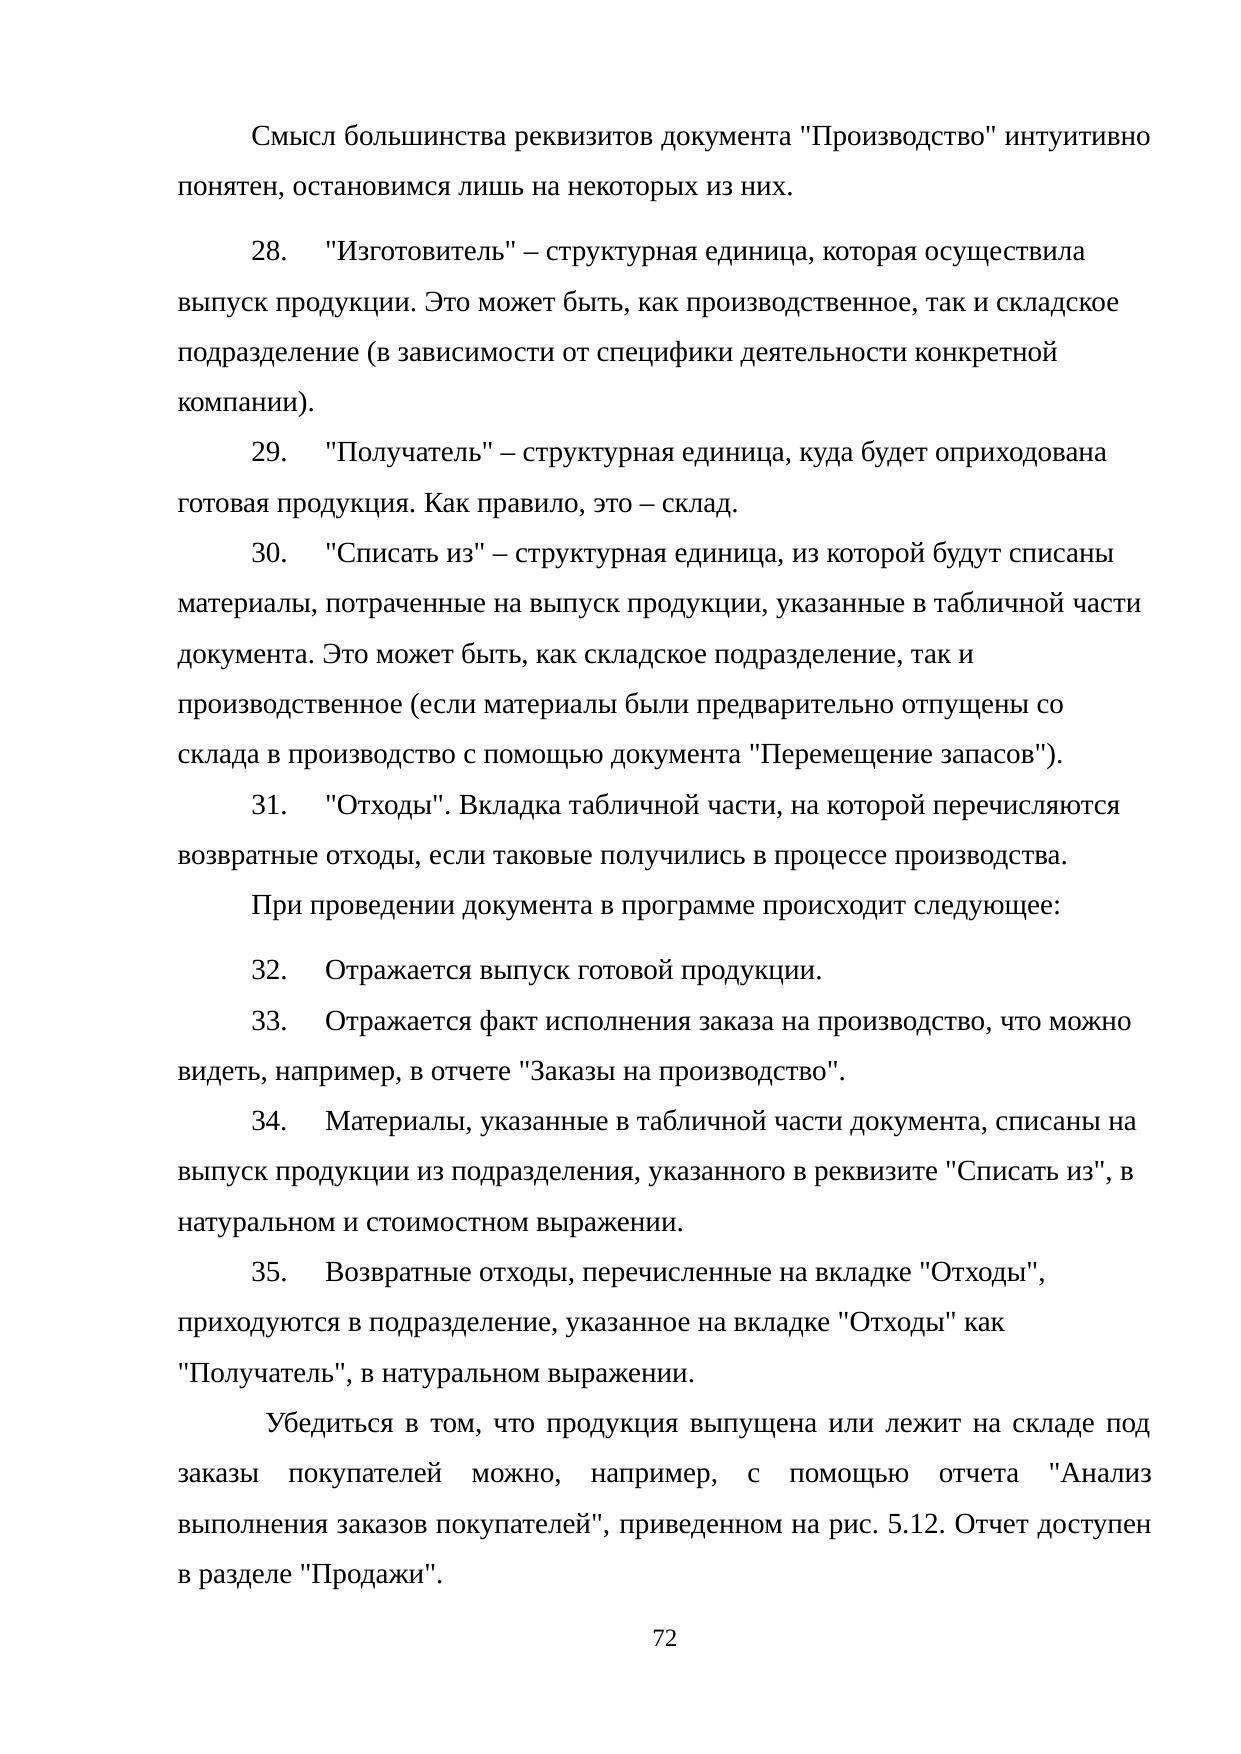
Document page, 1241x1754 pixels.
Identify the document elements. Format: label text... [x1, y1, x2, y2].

text При проведении документа в программе происходит следующее: [177, 887, 1152, 921]
list "Получатель" – структурная единица, куда будет оприходована готовая продукция. Как правило, это – склад. [177, 434, 1152, 518]
text Смысл большинства реквизитов документа "Производство" интуитивно понятен, остановимся лишь на некоторых из них. [177, 118, 1152, 202]
list Возвратные отходы, перечисленные на вкладке "Отходы", приходуются в подразделение, указанное на вкладке "Отходы" как "Получатель", в натуральном выражении. [177, 1254, 1152, 1388]
list Отражается факт исполнения заказа на производство, что можно видеть, например, в отчете "Заказы на производство". [177, 1003, 1152, 1086]
text Убедиться в том, что продукция выпущена или лежит на складе под заказы покупателей можно, например, с помощью отчета "Анализ выполнения заказов покупателей", приведенном на рис. 5.12. Отчет доступен в разделе "Продажи". [177, 1405, 1152, 1589]
list Отражается выпуск готовой продукции. [177, 952, 1152, 986]
list "Отходы". Вкладка табличной части, на которой перечисляются возвратные отходы, если таковые получились в процессе производства. [177, 787, 1152, 871]
list Материалы, указанные в табличной части документа, списаны на выпуск продукции из подразделения, указанного в реквизите "Списать из", в натуральном и стоимостном выражении. [177, 1103, 1152, 1237]
list "Списать из" – структурная единица, из которой будут списаны материалы, потраченные на выпуск продукции, указанные в табличной части документа. Это может быть, как складское подразделение, так и производственное (если материалы были предварительно отпущены со склада в производство с помощью документа "Перемещение запасов"). [177, 535, 1152, 770]
list "Изготовитель" – структурная единица, которая осуществила выпуск продукции. Это может быть, как производственное, так и складское подразделение (в зависимости от специфики деятельности конкретной компании). [177, 233, 1152, 418]
